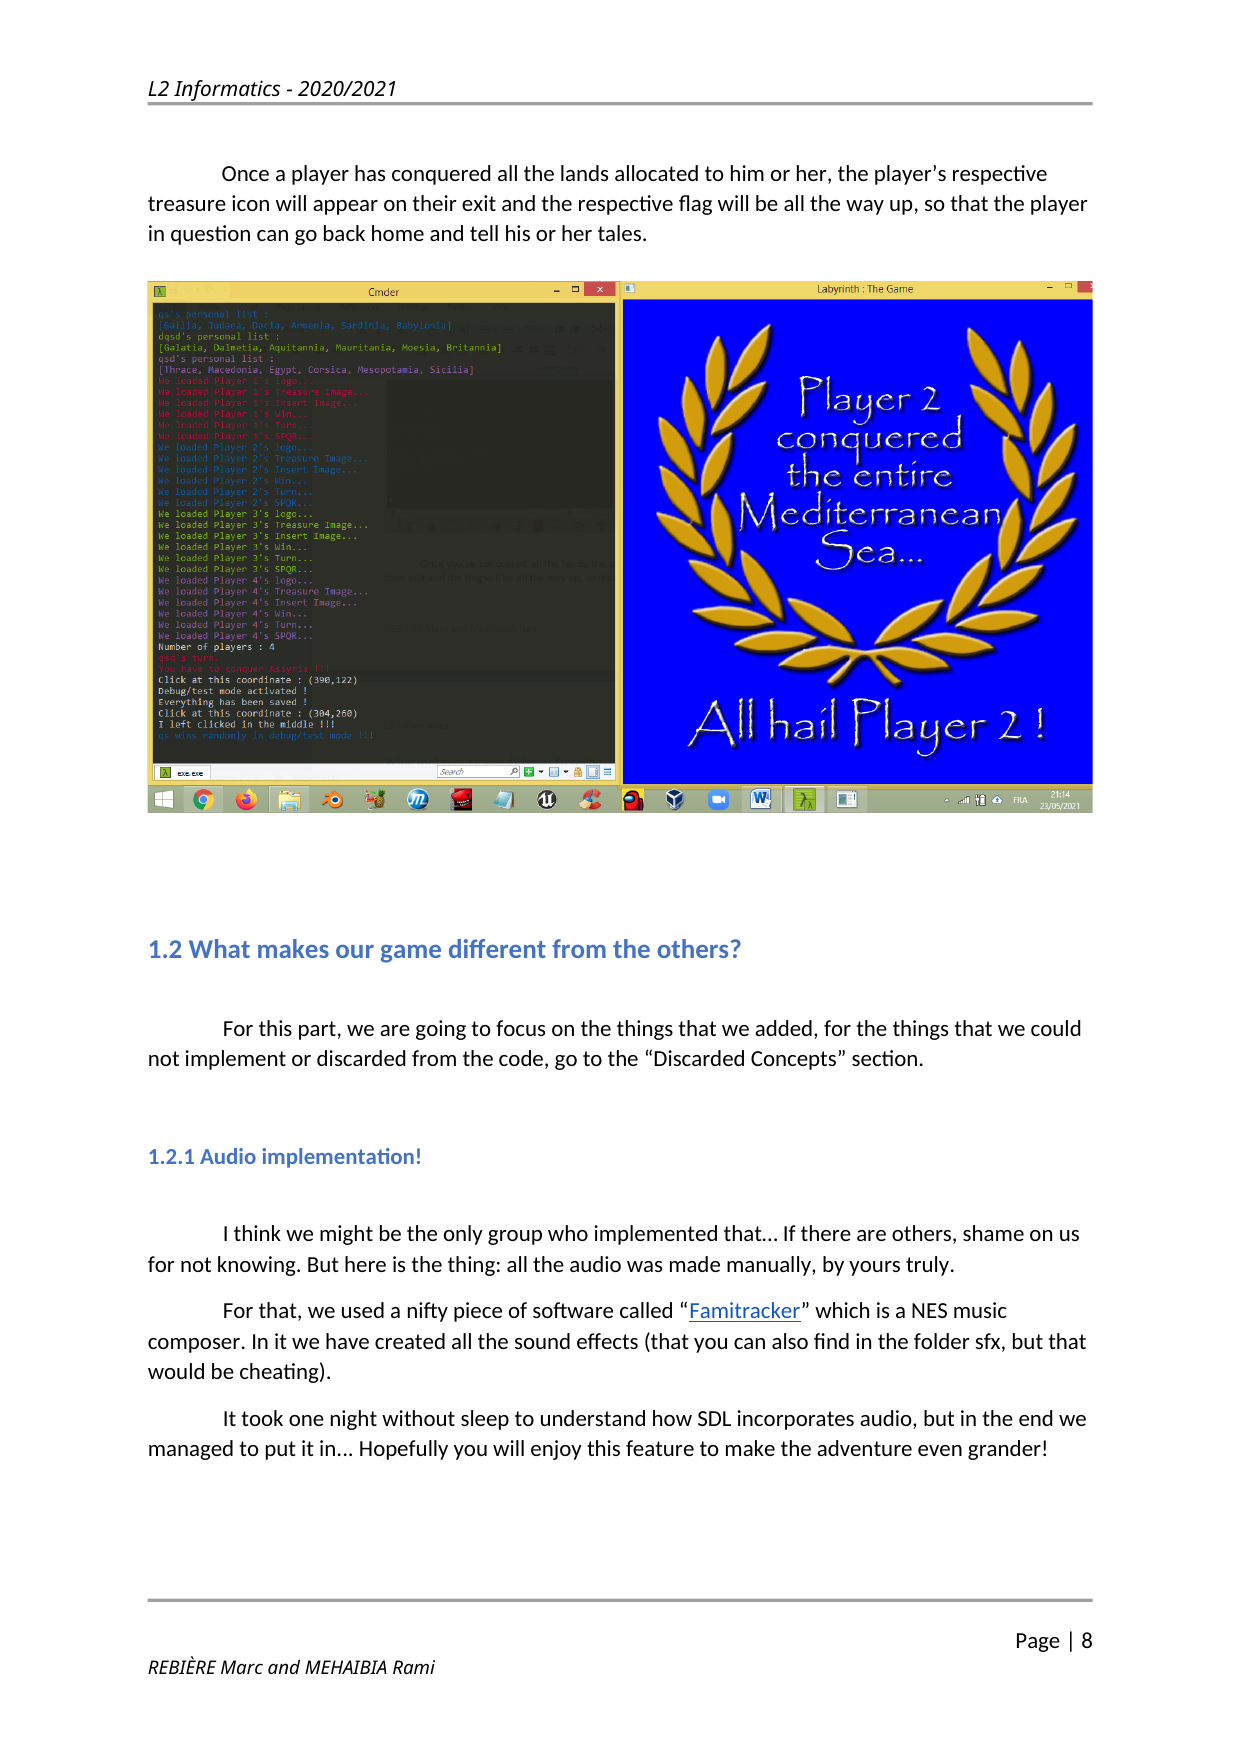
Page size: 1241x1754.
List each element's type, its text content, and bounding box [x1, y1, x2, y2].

text For that, we used a nifty piece of software called “Famitracker” which is a NES music composer. In it we have created all the sound effects (that you can also find in the folder sfx, but that would be cheating). [148, 1297, 1093, 1385]
text It took one night without sleep to understand how SDL incorporates audio, but in the end we managed to put it in... Hopefully you will enjoy this feature to make the adventure even grander! [148, 1404, 1093, 1462]
text I think we might be the only group who implemented that… If there are others, shame on us for not knowing. But here is the thing: all the audio was made manually, by yours truly. [148, 1219, 1093, 1278]
picture [147, 281, 1093, 813]
subtitle 1.2.1 Audio implementation! [148, 1142, 1093, 1170]
text For this part, we are going to focus on the things that we added, for the things that we could not implement or discarded from the code, go to the “Discarded Concepts” section. [148, 1014, 1093, 1072]
text Once a player has conquered all the lands allocated to him or her, the player’s respective treasure icon will appear on their exit and the respective flag will be all the way up, so that the player in question can go back home and tell his or her tales. [148, 159, 1093, 247]
subtitle 1.2 What makes our game different from the others? [148, 932, 1093, 965]
